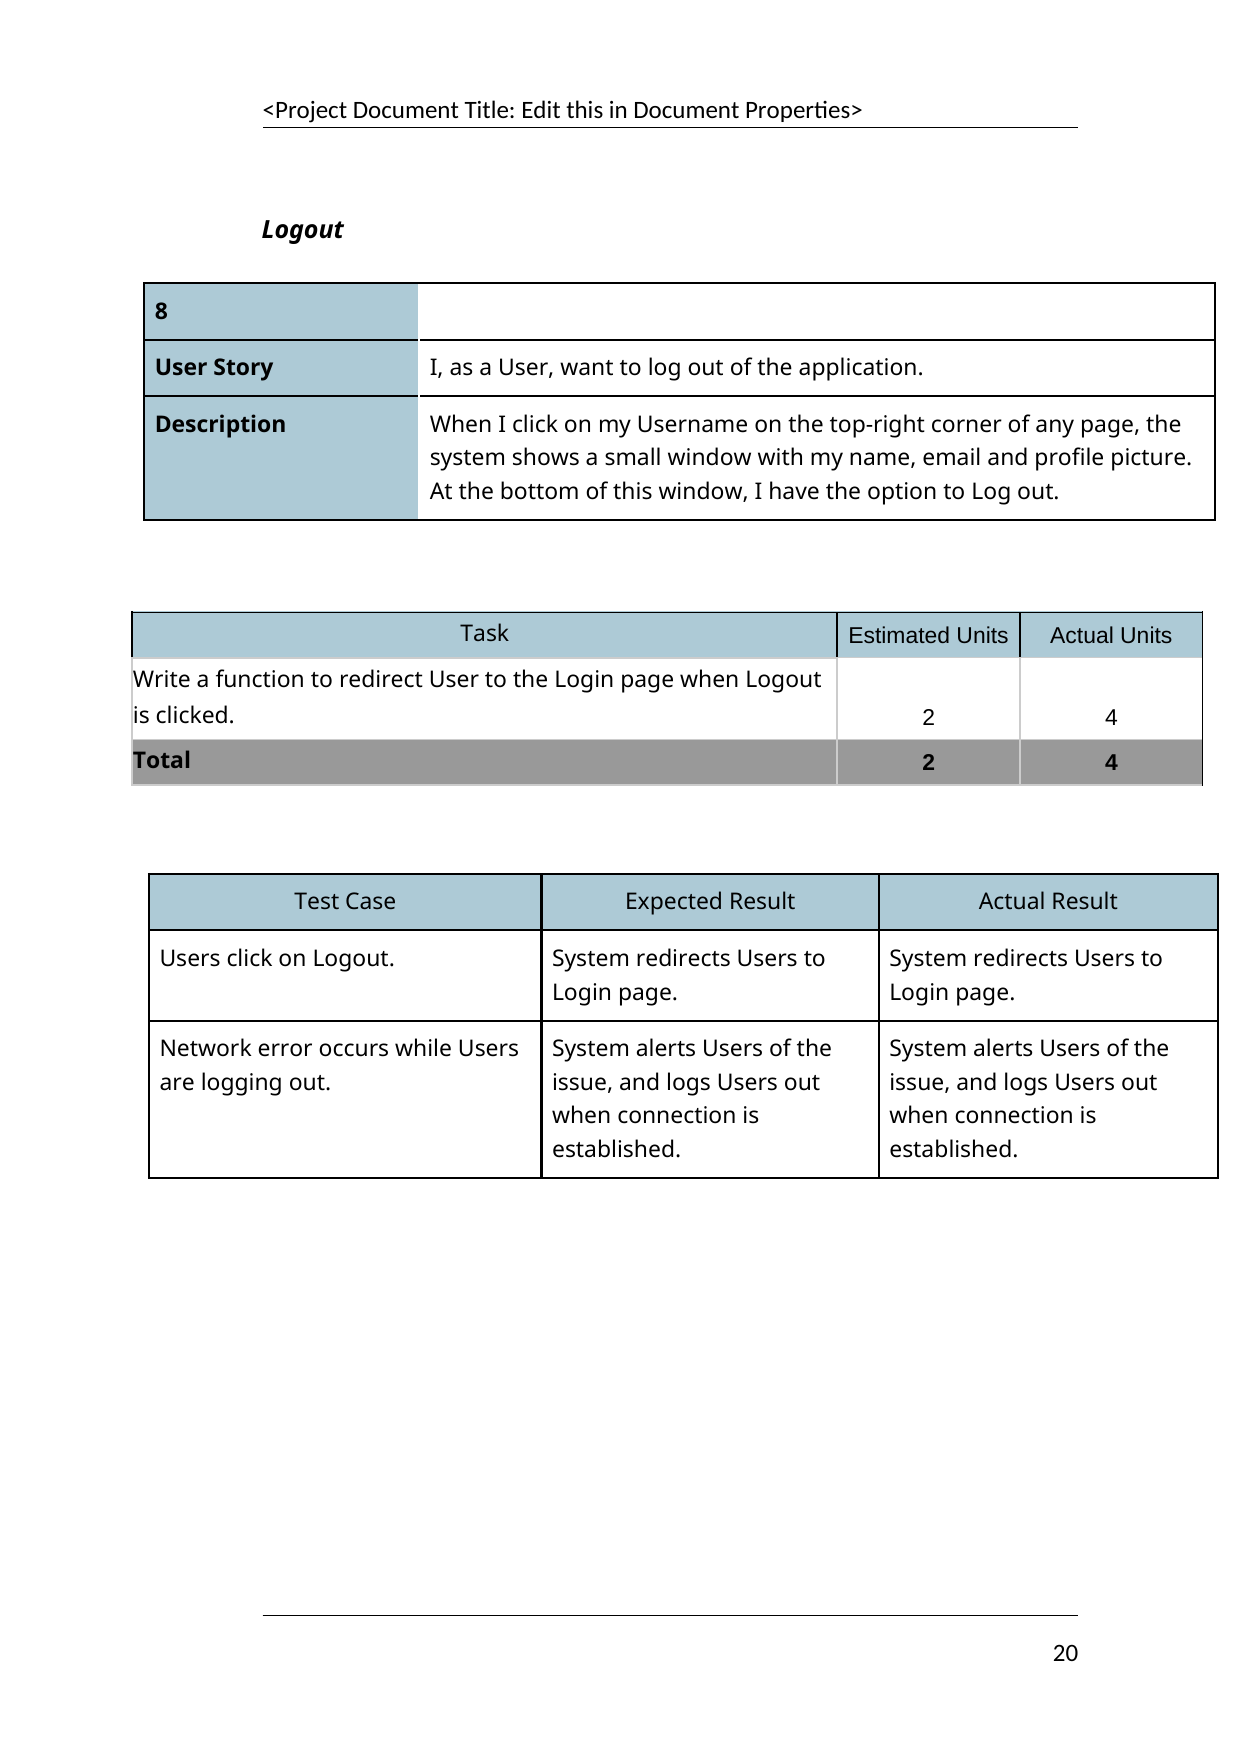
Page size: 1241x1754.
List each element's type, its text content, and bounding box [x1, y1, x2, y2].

subtitle Logout [261, 195, 1078, 245]
table_cell Network error occurs while Users are logging out. [150, 1022, 540, 1177]
table_cell 4 [1021, 658, 1202, 739]
table_cell Write a function to redirect User to the Login page when Logout is clicked. [133, 659, 836, 739]
table_cell When I click on my Username on the top-right corner of any page, the system shows a small window with my name, email and profile picture. At the bottom of this window, I have the option to Log out. [420, 397, 1214, 519]
table_cell Total [133, 740, 836, 784]
table_header Actual Result [880, 875, 1217, 929]
table_cell System redirects Users to Login page. [880, 931, 1217, 1019]
table_cell User Story [145, 341, 418, 395]
table_cell System redirects Users to Login page. [543, 931, 878, 1019]
table_header [420, 284, 1214, 339]
table_cell 4 [1021, 740, 1202, 784]
table_cell 2 [838, 740, 1019, 784]
table_header Expected Result [543, 875, 878, 929]
table_header Test Case [150, 875, 540, 929]
table_cell System alerts Users of the issue, and logs Users out when connection is established. [880, 1022, 1217, 1177]
table_header 8 [145, 284, 418, 339]
table_cell Description [145, 397, 418, 519]
table_header Actual Units [1021, 613, 1202, 657]
table_header Estimated Units [838, 613, 1019, 657]
table_cell System alerts Users of the issue, and logs Users out when connection is established. [543, 1022, 878, 1177]
table_cell Users click on Logout. [150, 931, 540, 1019]
table_header Task [133, 613, 836, 657]
table_cell I, as a User, want to log out of the application. [420, 341, 1214, 395]
table_cell 2 [838, 658, 1019, 739]
